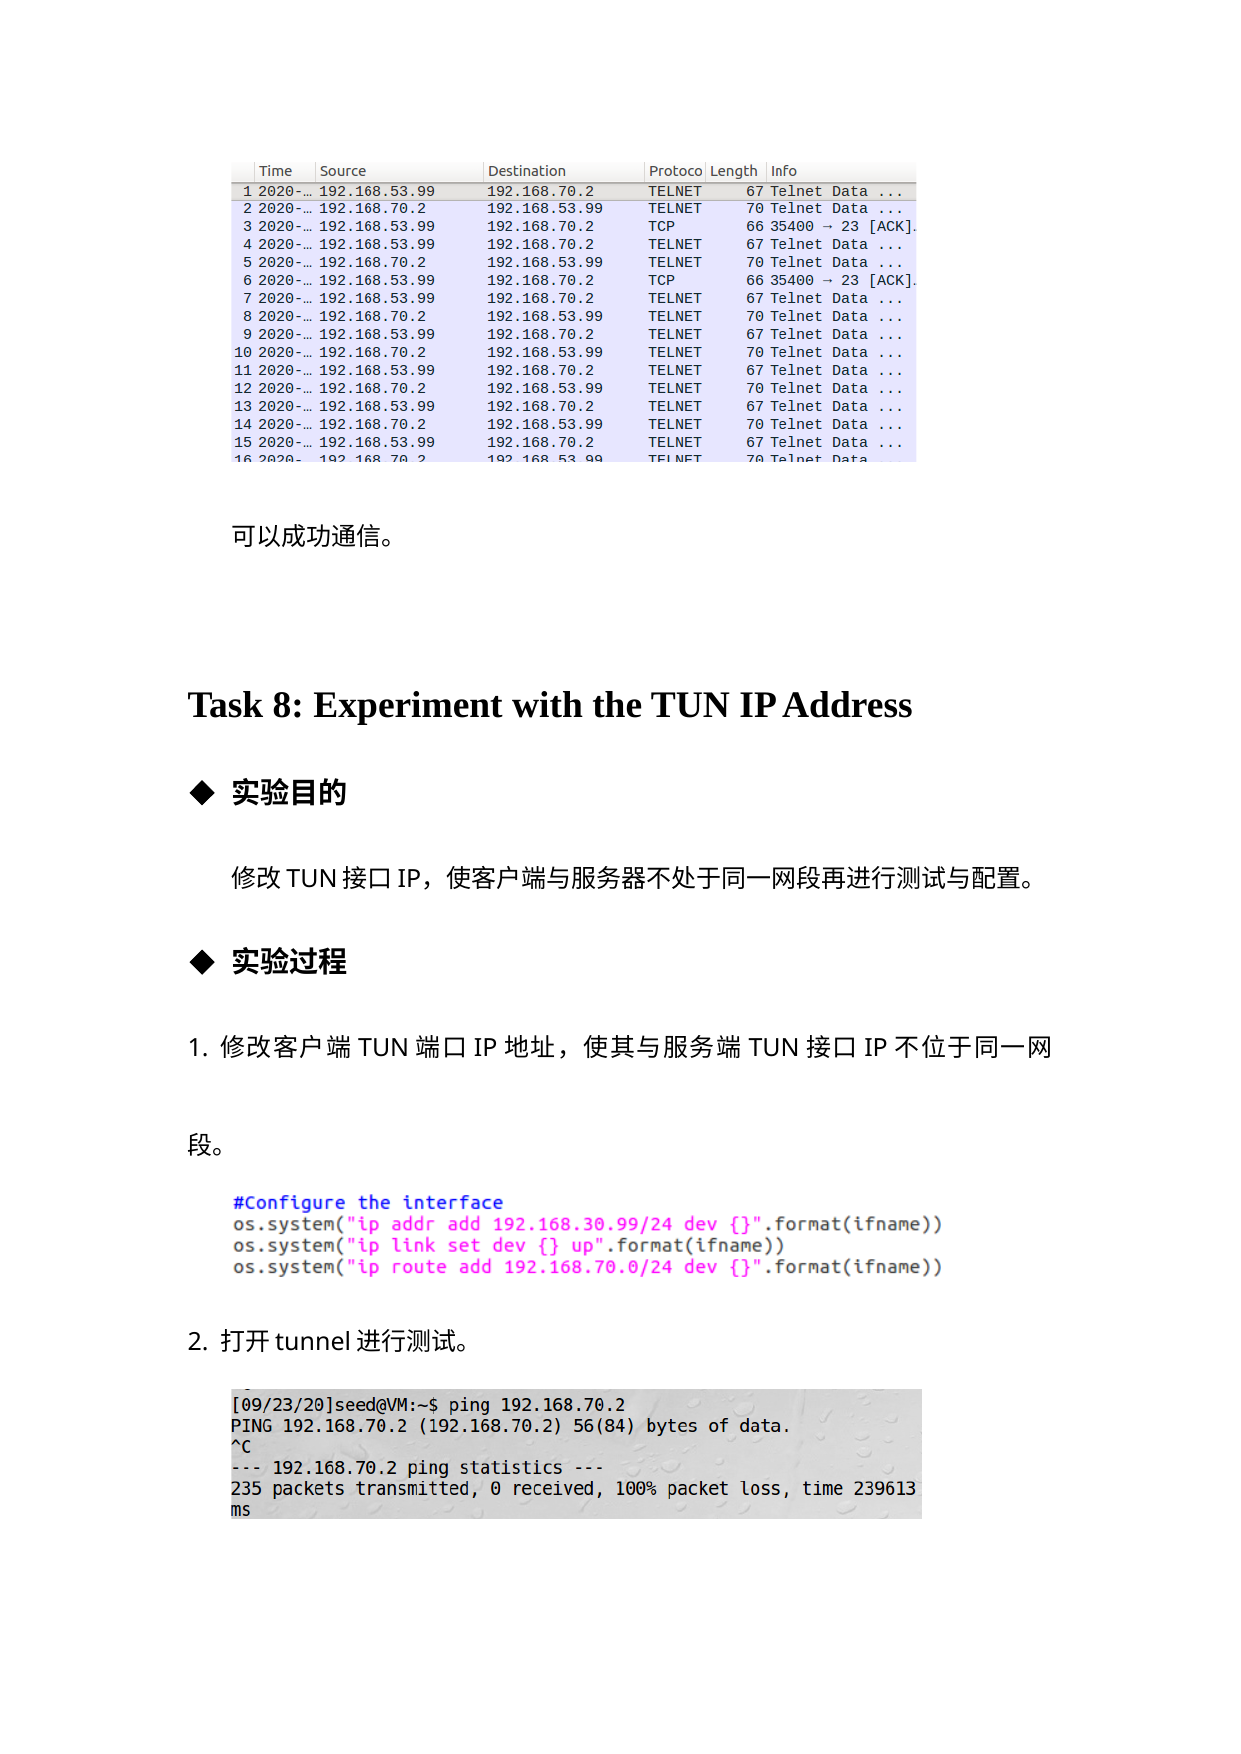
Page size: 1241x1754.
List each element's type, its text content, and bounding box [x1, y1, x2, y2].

list 修改TUN接口IP，使客户端与服务器不处于同一网段再进行测试与配置。 [187, 844, 1053, 909]
picture [231, 1194, 951, 1282]
list 实验过程 [187, 927, 1053, 992]
list 打开tunnel进行测试。 [187, 1307, 1053, 1372]
list Task 8: Experiment with the TUN IP Address [187, 672, 1053, 737]
list 修改客户端TUN端口IP地址，使其与服务端TUN接口IP不位于同一网段。 [187, 1013, 1053, 1176]
list 实验目的 [187, 758, 1053, 823]
picture [231, 1389, 922, 1519]
list 可以成功通信。 [187, 502, 1053, 567]
picture [231, 162, 917, 462]
